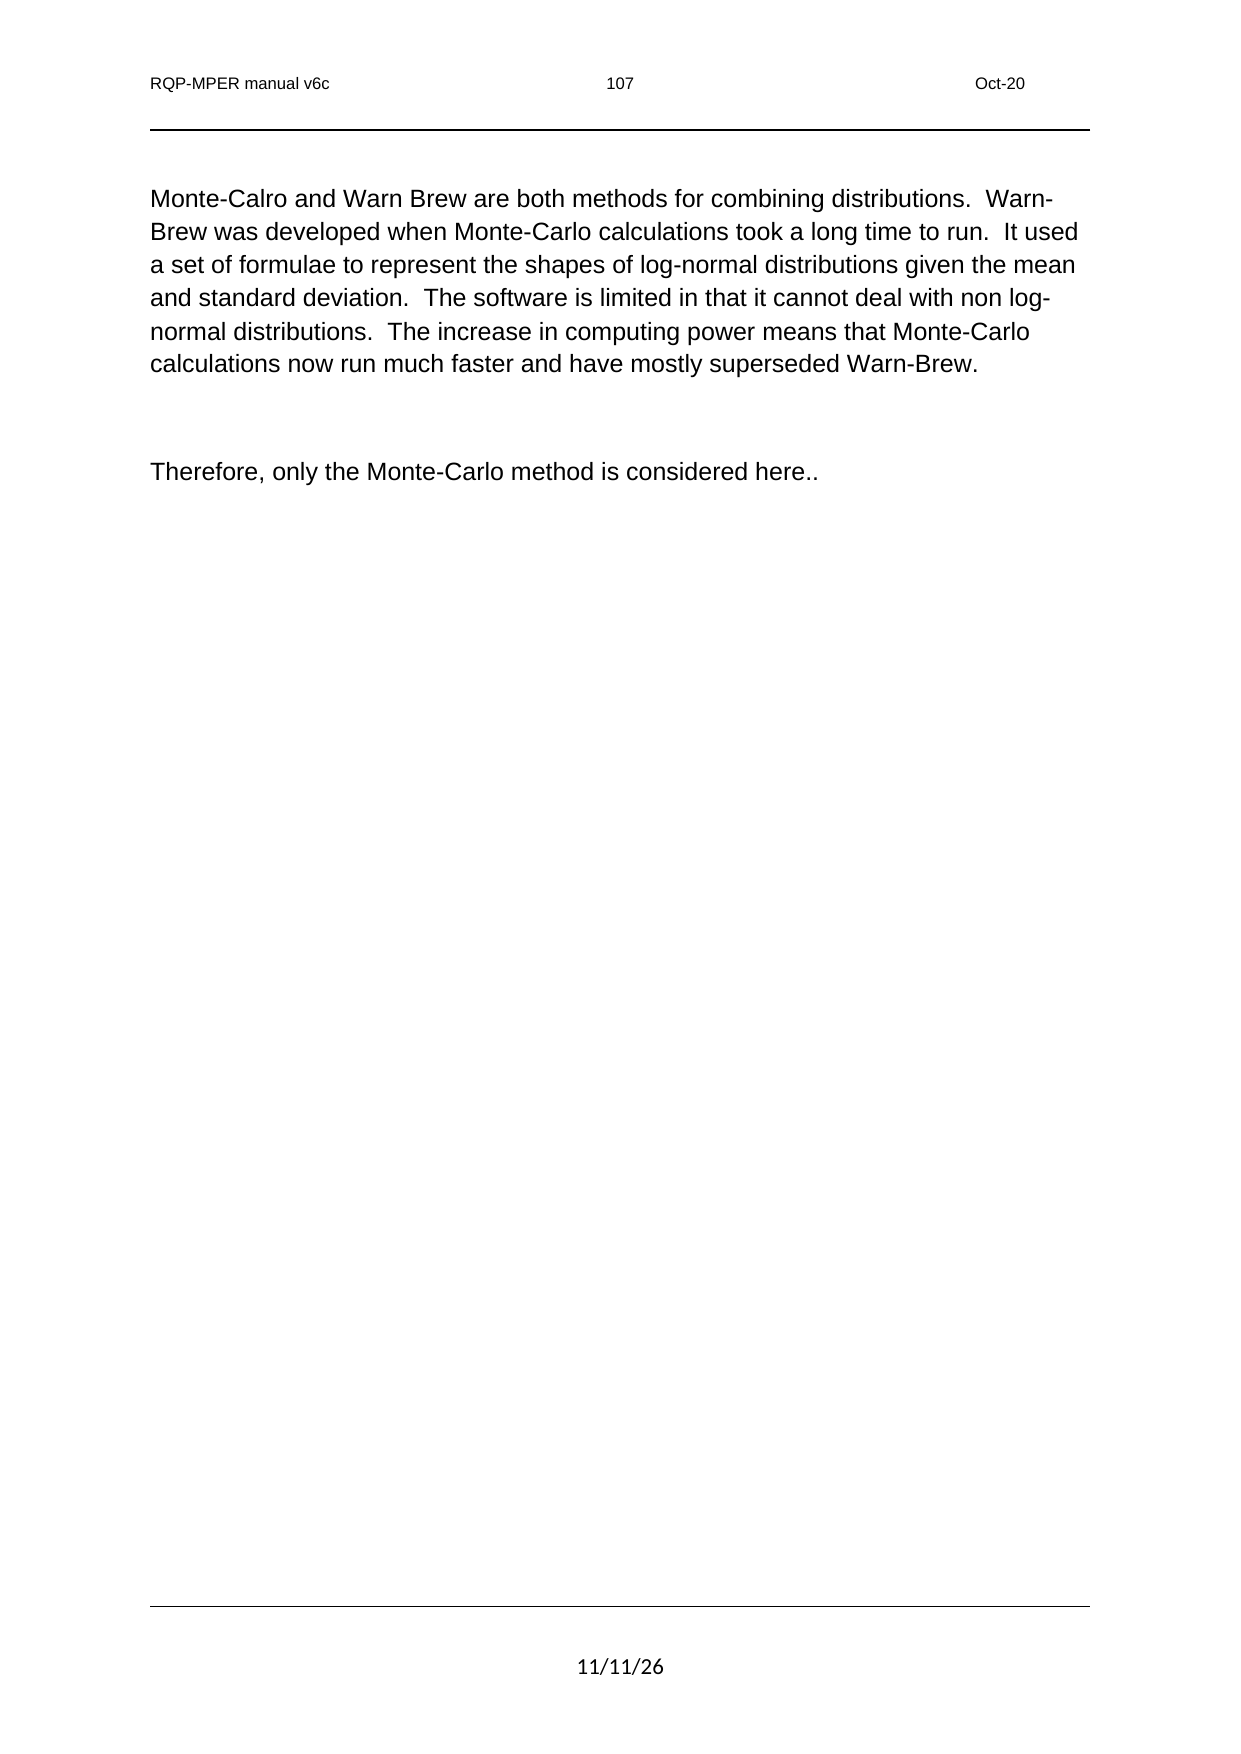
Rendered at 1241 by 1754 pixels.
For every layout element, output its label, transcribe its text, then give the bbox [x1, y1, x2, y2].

text Monte-Calro and Warn Brew are both methods for combining distributions. Warn-Brew was developed when Monte-Carlo calculations took a long time to run. It used a set of formulae to represent the shapes of log-normal distributions given the mean and standard deviation. The software is limited in that it cannot deal with non log-normal distributions. The increase in computing power means that Monte-Carlo calculations now run much faster and have mostly superseded Warn-Brew. [150, 184, 1090, 378]
text Therefore, only the Monte-Carlo method is considered here.. [150, 457, 1090, 486]
